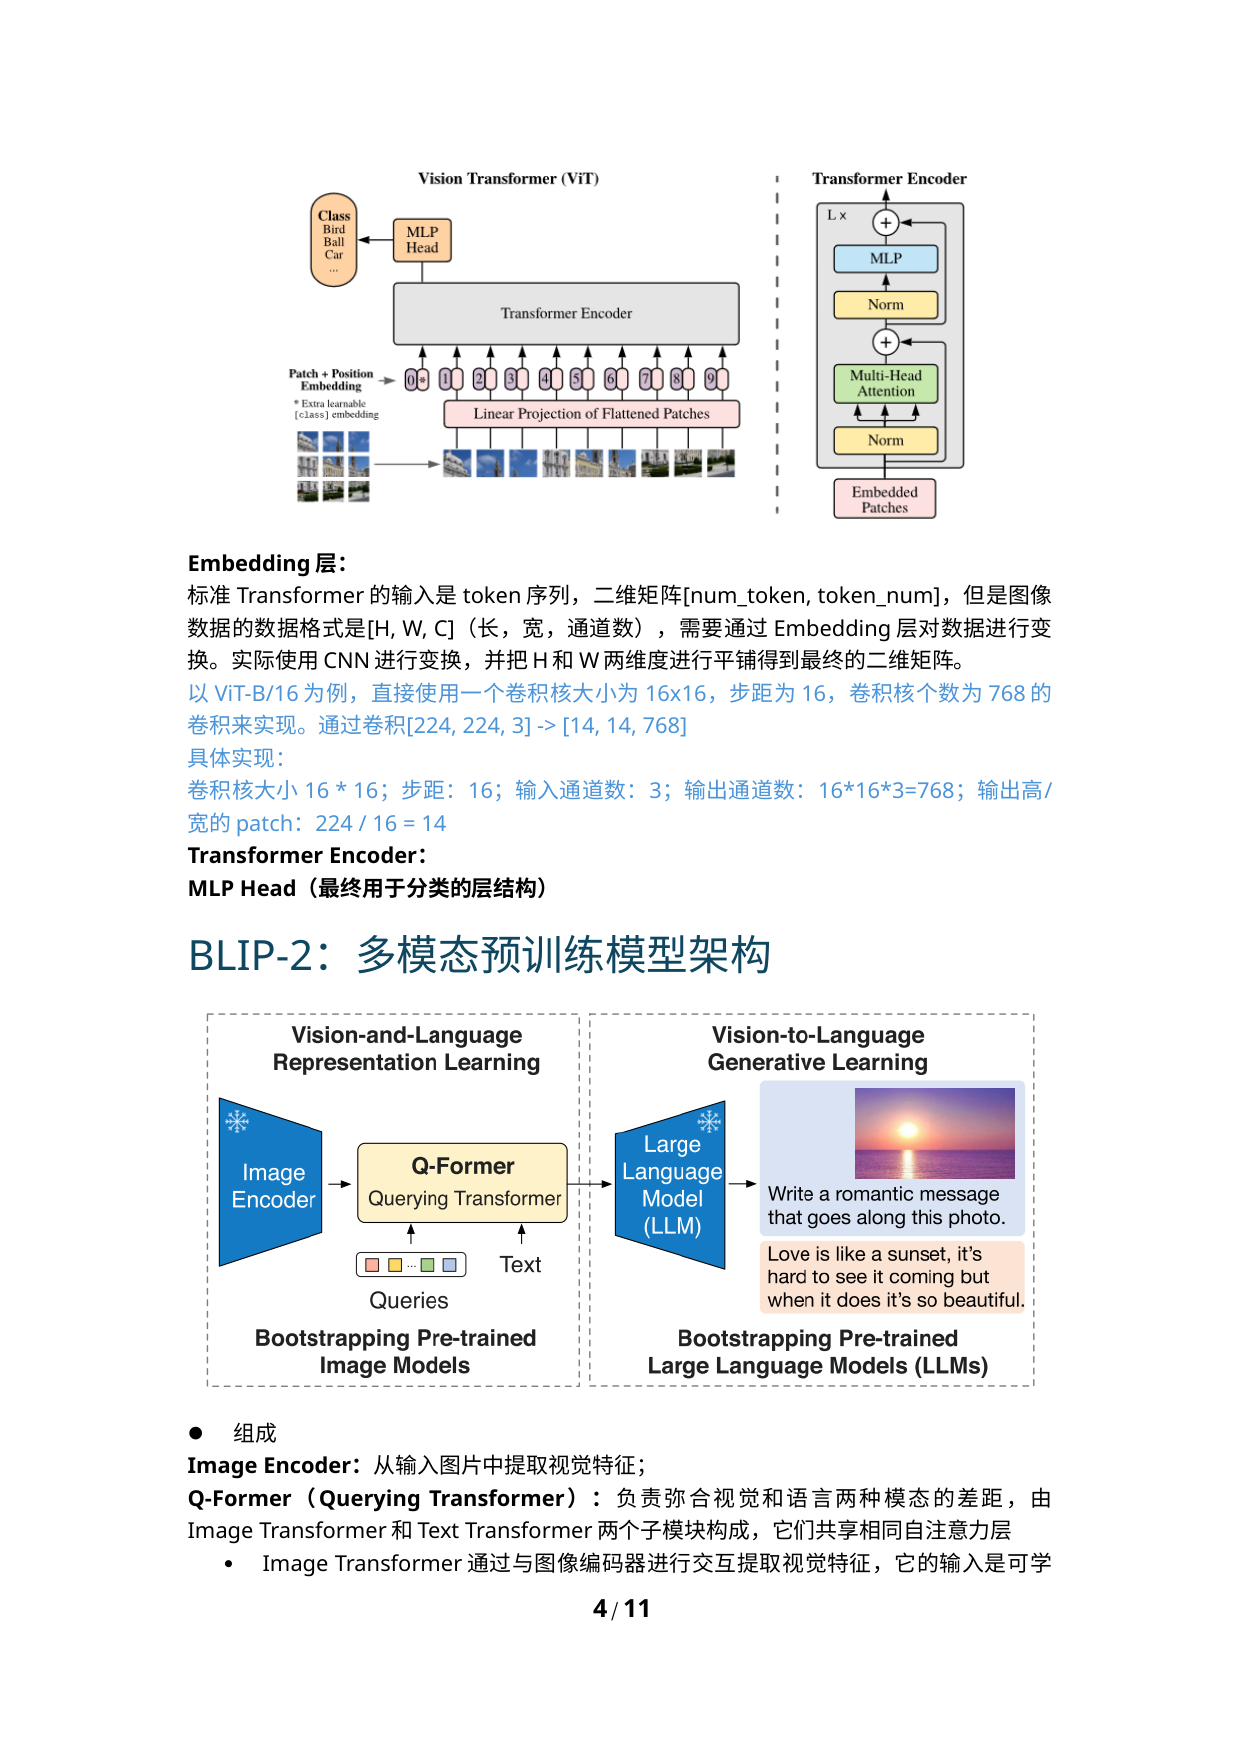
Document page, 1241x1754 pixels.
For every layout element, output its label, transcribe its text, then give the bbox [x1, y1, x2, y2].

text 以ViT-B/16为例，直接使用一个卷积核大小为16x16，步距为16，卷积核个数为768的卷积来实现。通过卷积[224, 224, 3] -> [14, 14, 768] [187, 676, 1053, 741]
list 组成 [187, 1416, 1053, 1448]
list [225, 1546, 1053, 1578]
text 标准Transformer的输入是token序列，二维矩阵[num_token, token_num]，但是图像数据的数据格式是[H, W, C]（长，宽，通道数），需要通过Embedding层对数据进行变换。实际使用CNN进行变换，并把H和W两维度进行平铺得到最终的二维矩阵。 [187, 578, 1053, 676]
text Transformer Encoder： [187, 838, 1053, 871]
text 具体实现： [187, 741, 1053, 773]
picture [187, 993, 1053, 1401]
subtitle BLIP-2：多模态预训练模型架构 [187, 920, 1053, 985]
text MLP Head（最终用于分类的层结构） [187, 871, 1053, 903]
picture [187, 155, 1053, 539]
text 卷积核大小 16 * 16；步距：16；输入通道数：3；输出通道数：16*16*3=768；输出高/宽的patch：224 / 16 = 14 [187, 773, 1053, 838]
text Embedding层： [187, 546, 1053, 578]
text Q-Former（Querying Transformer）：负责弥合视觉和语言两种模态的差距，由Image Transformer和Text Transformer两个子模块构成，它们共享相同自注意力层 [187, 1481, 1053, 1546]
text Image Encoder：从输入图片中提取视觉特征； [187, 1448, 1053, 1481]
